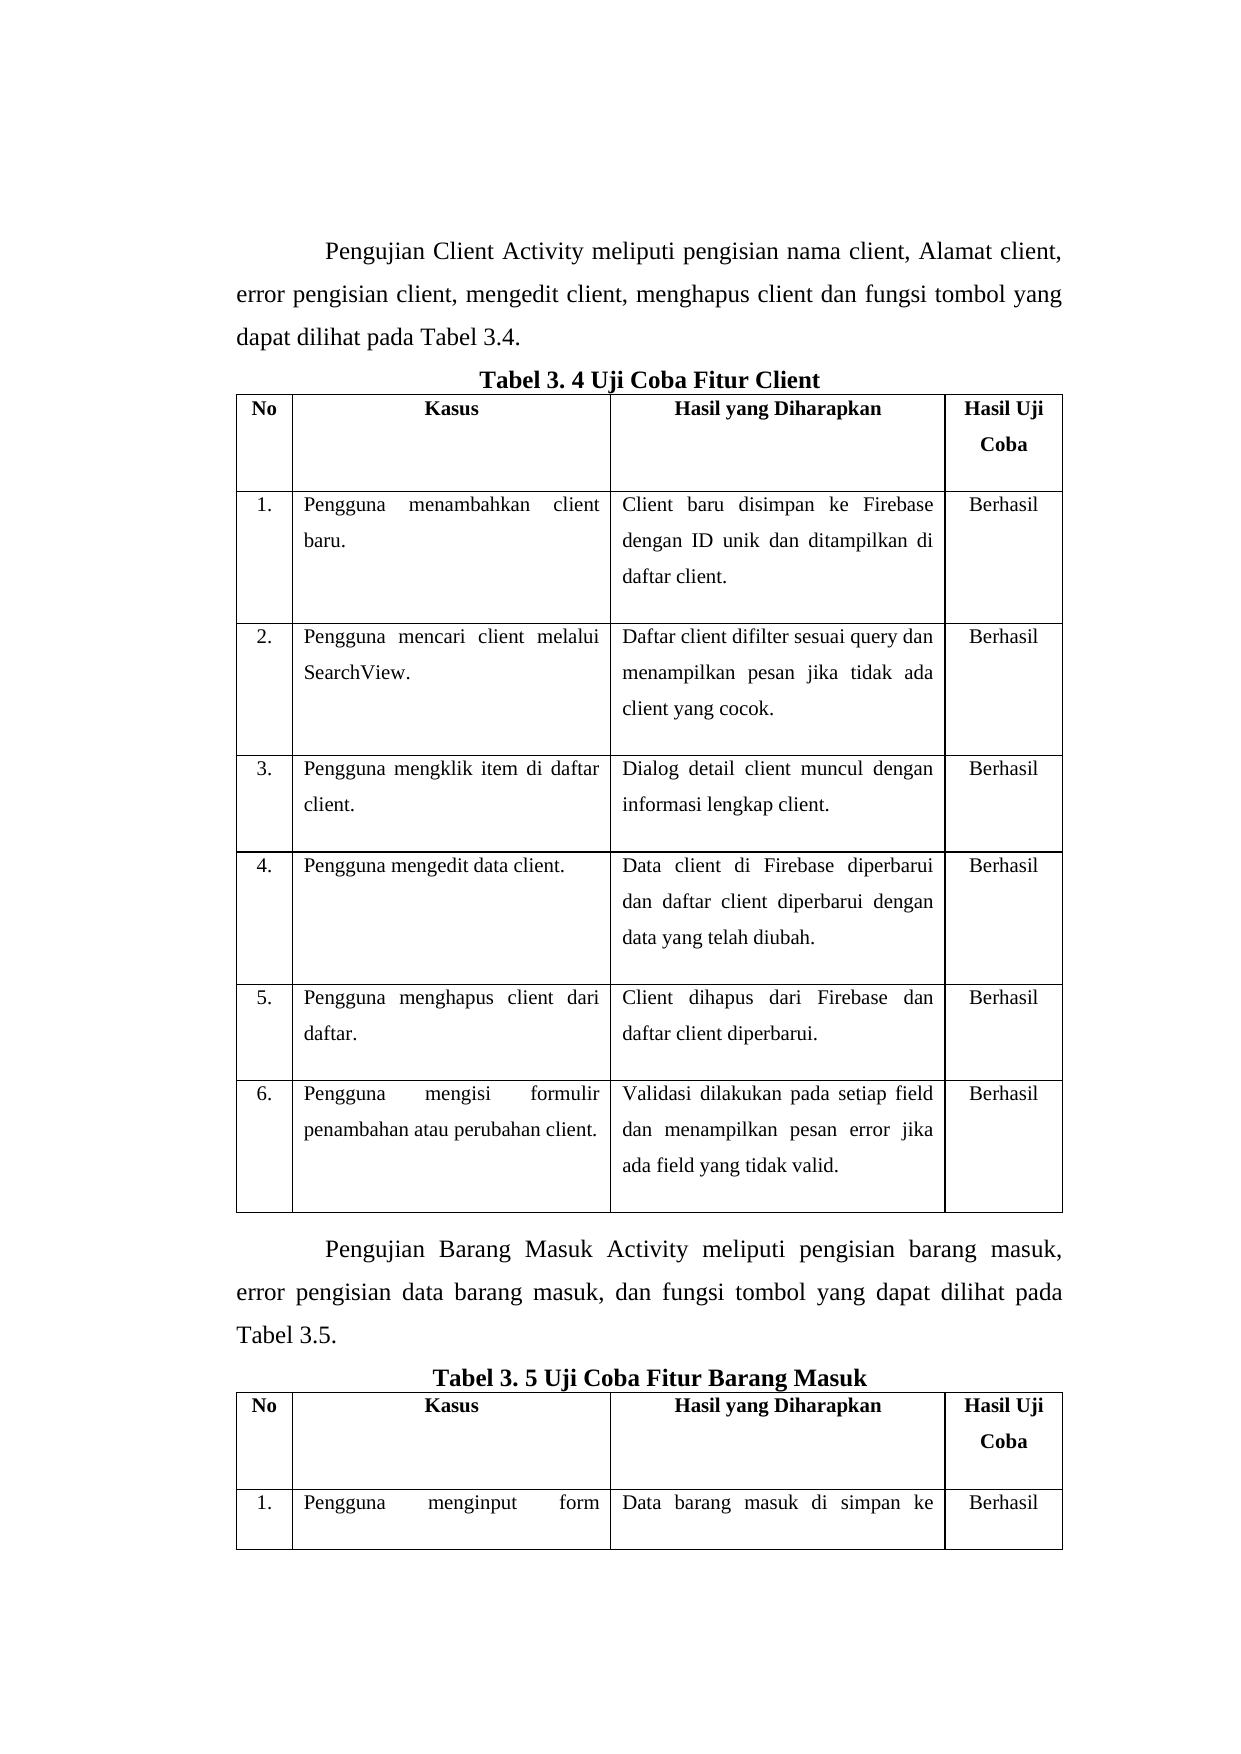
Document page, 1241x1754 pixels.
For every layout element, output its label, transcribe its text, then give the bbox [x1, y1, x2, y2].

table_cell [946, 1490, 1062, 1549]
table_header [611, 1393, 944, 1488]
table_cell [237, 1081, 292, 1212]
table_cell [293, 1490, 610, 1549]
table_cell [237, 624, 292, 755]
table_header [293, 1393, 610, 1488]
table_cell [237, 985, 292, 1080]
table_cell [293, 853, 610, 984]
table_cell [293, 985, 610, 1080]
text Pengujian Client Activity meliputi pengisian nama client, Alamat client, error pengisian client, mengedit client, menghapus client dan fungsi tombol yang dapat dilihat pada Tabel 3.4. [236, 308, 1063, 351]
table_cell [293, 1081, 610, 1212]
text Pengujian Barang Masuk Activity meliputi pengisian barang masuk, error pengisian data barang masuk, dan fungsi tombol yang dapat dilihat pada Tabel 3.5. [236, 1306, 1063, 1349]
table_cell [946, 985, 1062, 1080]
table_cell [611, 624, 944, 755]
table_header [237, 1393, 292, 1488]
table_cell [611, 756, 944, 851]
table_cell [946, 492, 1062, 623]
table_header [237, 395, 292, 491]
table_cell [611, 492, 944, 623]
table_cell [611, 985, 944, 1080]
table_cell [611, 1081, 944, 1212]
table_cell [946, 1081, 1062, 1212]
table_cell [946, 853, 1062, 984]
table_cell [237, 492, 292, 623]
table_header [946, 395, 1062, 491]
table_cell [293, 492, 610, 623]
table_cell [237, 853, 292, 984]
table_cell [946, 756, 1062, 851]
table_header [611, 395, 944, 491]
text Pengujian Client Activity meliputi pengisian nama client, Alamat client, error pengisian client, mengedit client, menghapus client dan fungsi tombol yang dapat dilihat pada Tabel 3.4. [236, 236, 1063, 279]
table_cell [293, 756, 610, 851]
text Pengujian Barang Masuk Activity meliputi pengisian barang masuk, error pengisian data barang masuk, dan fungsi tombol yang dapat dilihat pada Tabel 3.5. [236, 1234, 1063, 1277]
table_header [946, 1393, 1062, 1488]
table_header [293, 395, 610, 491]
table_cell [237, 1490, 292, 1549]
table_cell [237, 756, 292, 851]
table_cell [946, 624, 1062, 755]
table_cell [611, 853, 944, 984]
text Tabel 3. 5 Uji Coba Fitur Barang Masuk [236, 1363, 1063, 1392]
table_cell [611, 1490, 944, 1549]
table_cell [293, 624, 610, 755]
text Tabel 3. 4 Uji Coba Fitur Client [236, 366, 1063, 394]
